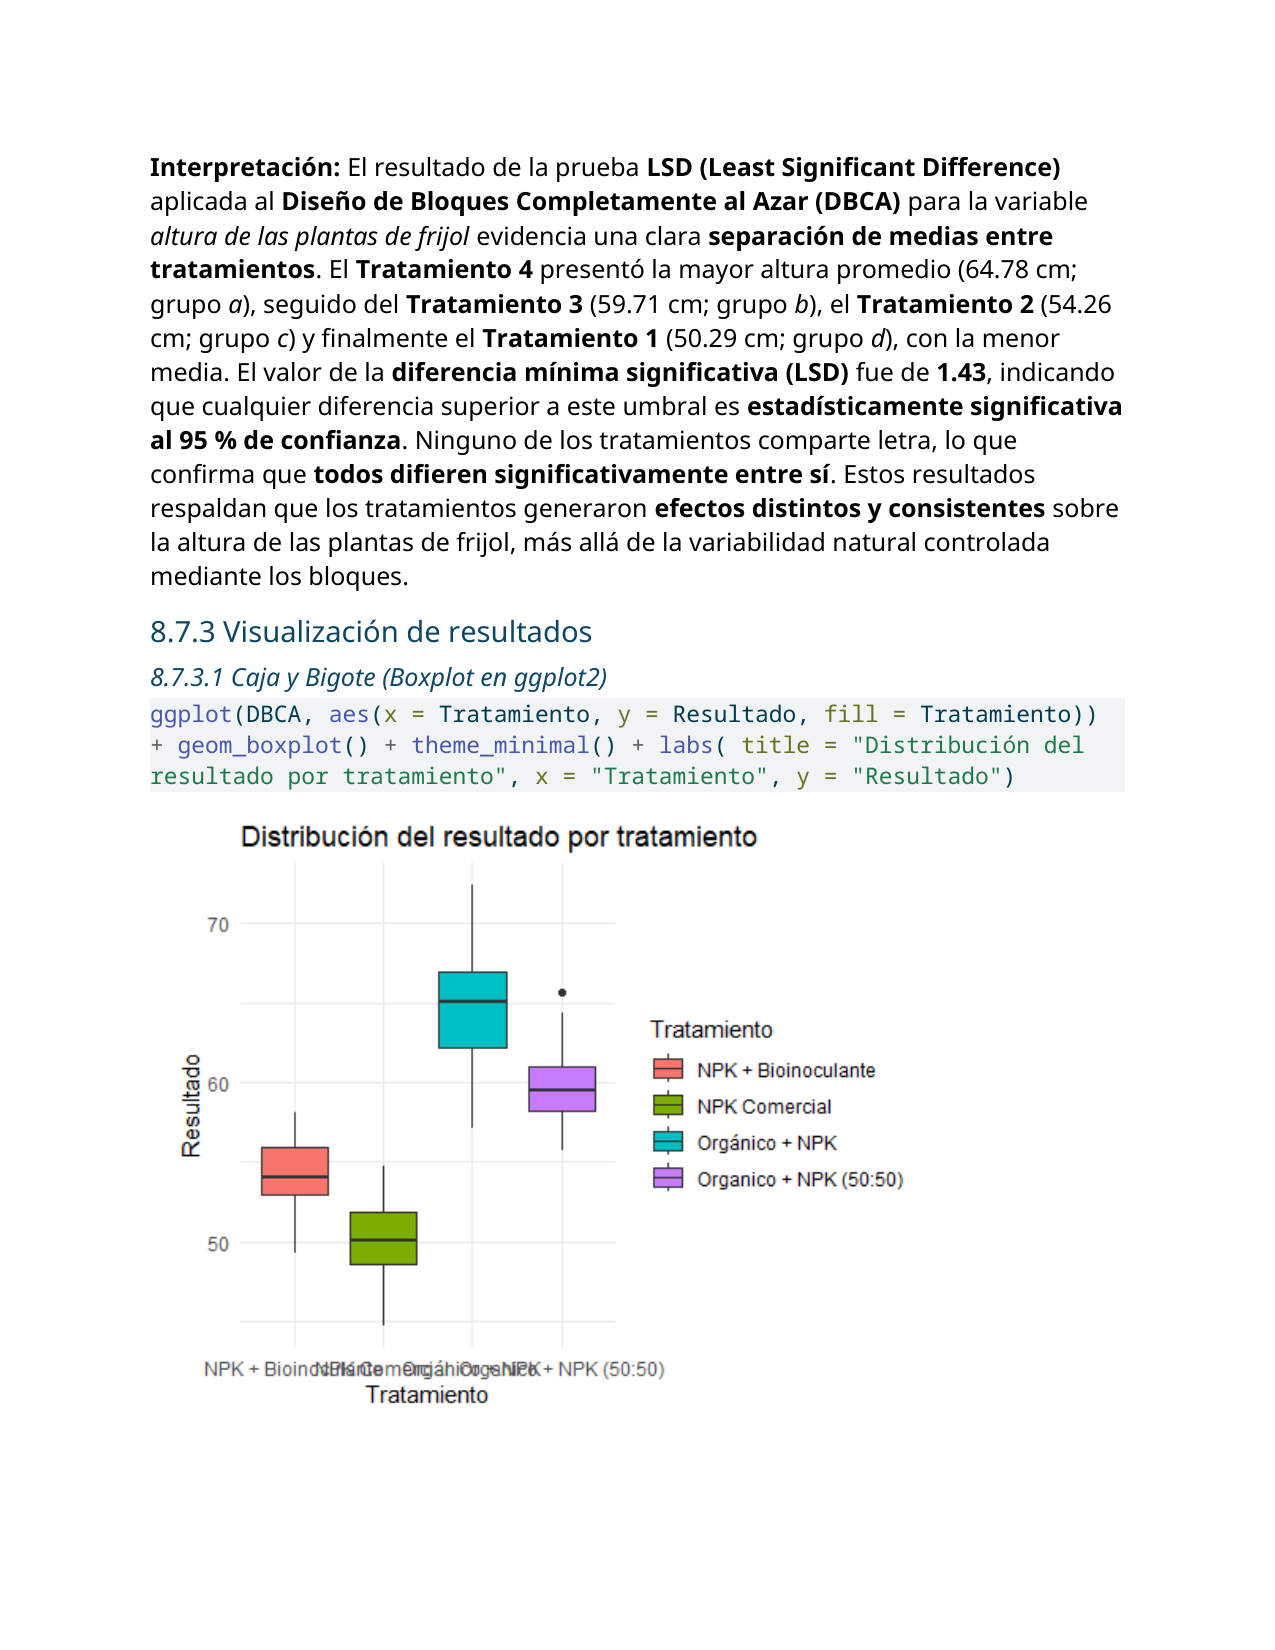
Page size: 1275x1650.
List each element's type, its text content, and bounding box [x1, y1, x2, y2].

subtitle 8.7.3.1 Caja y Bigote (Boxplot en ggplot2) [150, 659, 1125, 694]
picture [168, 812, 927, 1419]
subtitle 8.7.3 Visualización de resultados [150, 612, 1125, 651]
text Interpretación: El resultado de la prueba LSD (Least Significant Difference) aplicada al Diseño de Bloques Completamente al Azar (DBCA) para la variable altura de las plantas de frijol evidencia una clara separación de medias entre tratamientos. El Tratamiento 4 presentó la mayor altura promedio (64.78 cm; grupo a), seguido del Tratamiento 3 (59.71 cm; grupo b), el Tratamiento 2 (54.26 cm; grupo c) y finalmente el Tratamiento 1 (50.29 cm; grupo d), con la menor media. El valor de la diferencia mínima significativa (LSD) fue de 1.43, indicando que cualquier diferencia superior a este umbral es estadísticamente significativa al 95 % de confianza. Ninguno de los tratamientos comparte letra, lo que confirma que todos difieren significativamente entre sí. Estos resultados respaldan que los tratamientos generaron efectos distintos y consistentes sobre la altura de las plantas de frijol, más allá de la variabilidad natural controlada mediante los bloques. [150, 150, 1125, 593]
